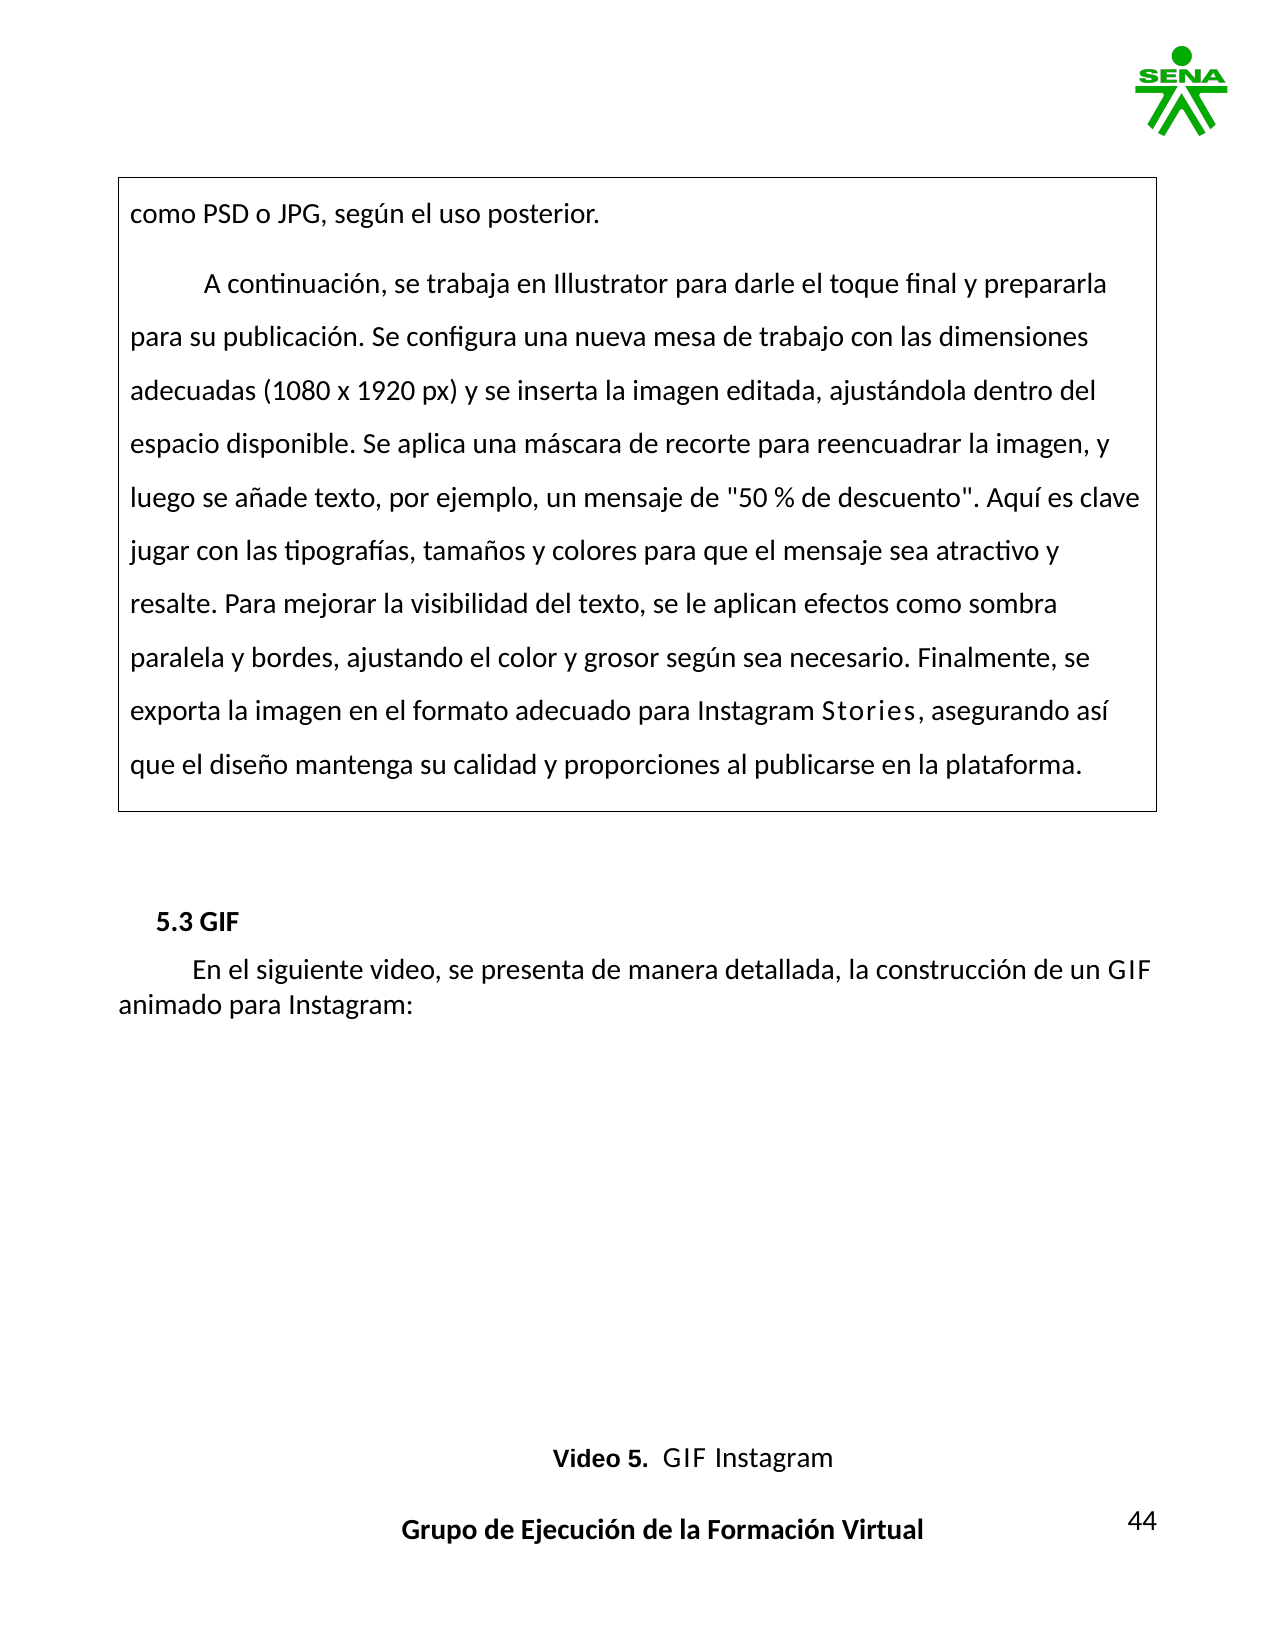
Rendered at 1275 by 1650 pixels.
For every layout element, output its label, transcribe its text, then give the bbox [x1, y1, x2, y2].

picture [1135, 46, 1228, 136]
text GIF Instagram [229, 1439, 1157, 1474]
text En el siguiente video, se presenta de manera detallada, la construcción de un GIF animado para Instagram: [118, 951, 1157, 1022]
subtitle 5.3 GIF [156, 903, 1157, 938]
